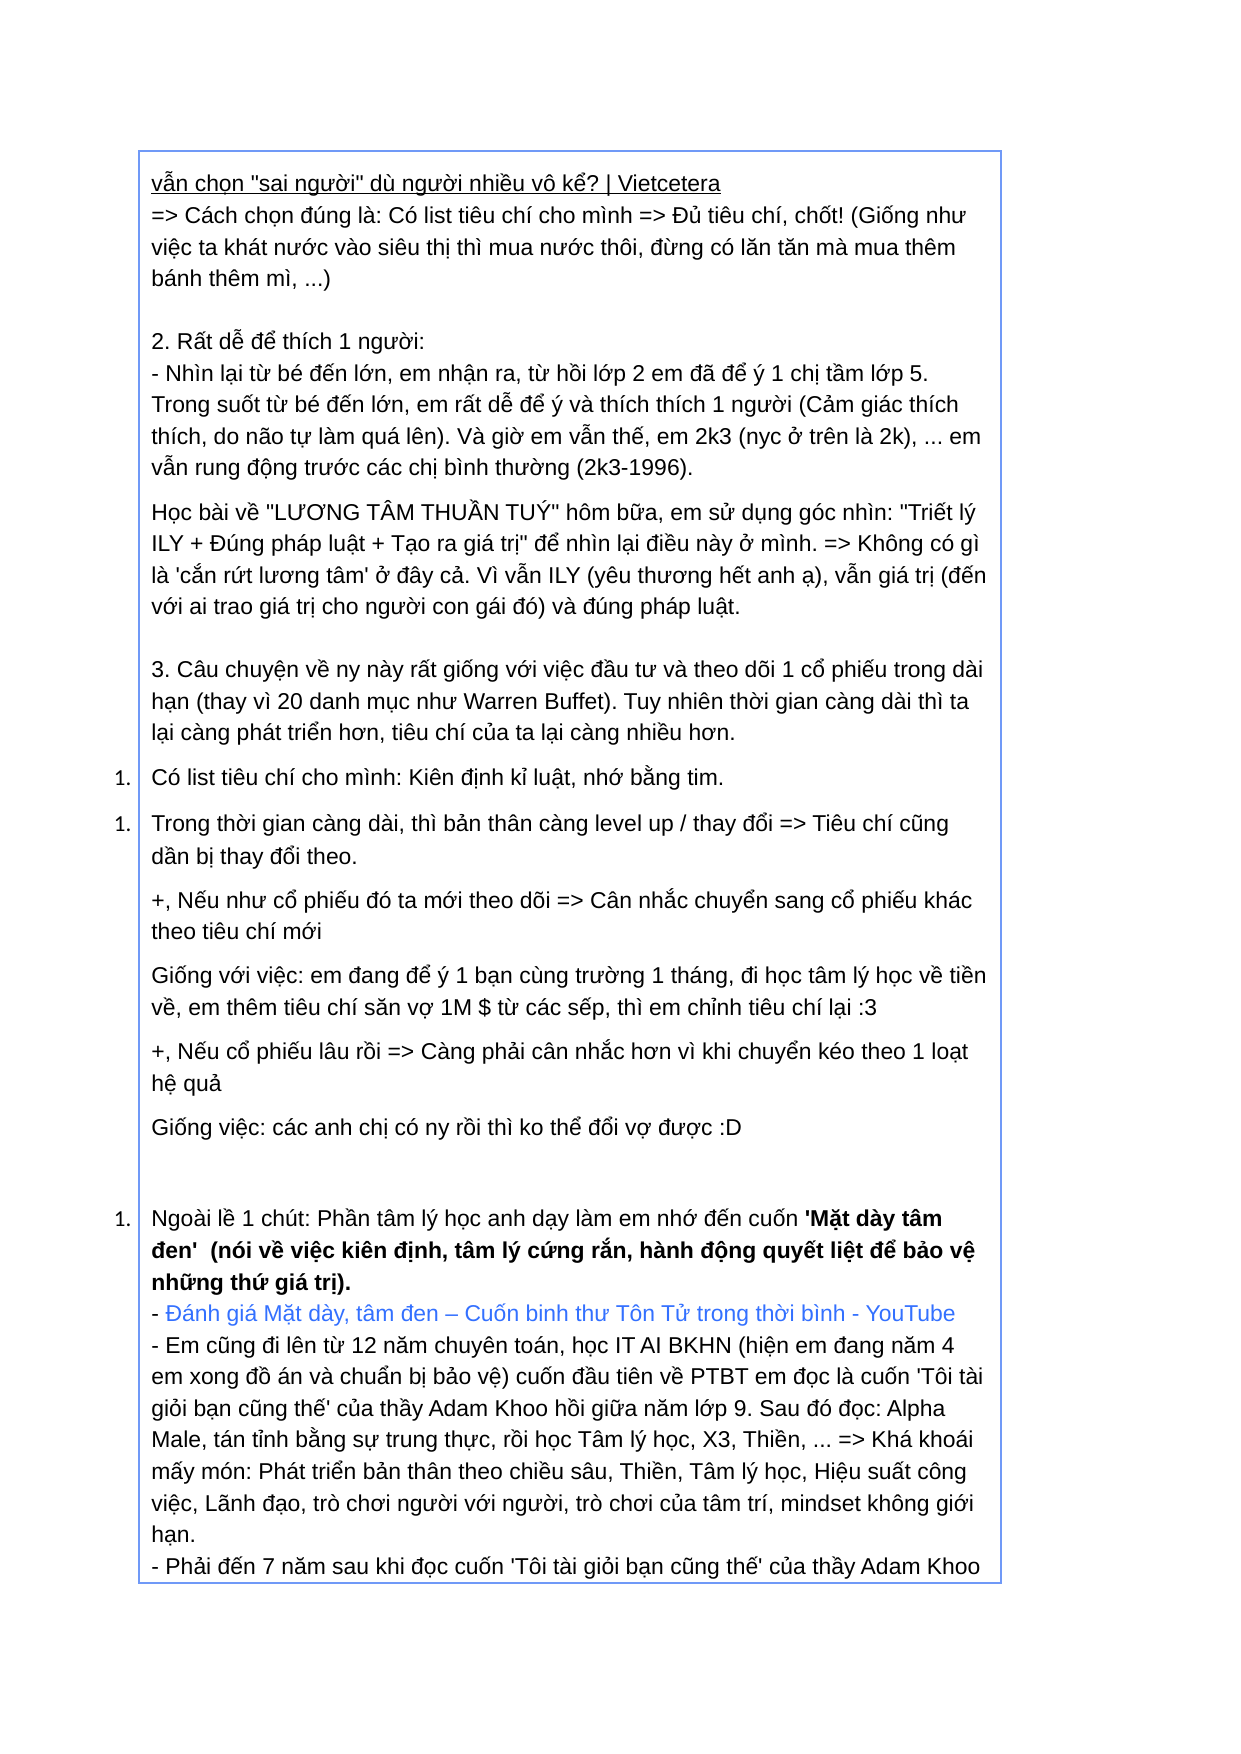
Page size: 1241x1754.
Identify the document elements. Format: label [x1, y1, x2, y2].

table_header [140, 152, 1000, 1582]
